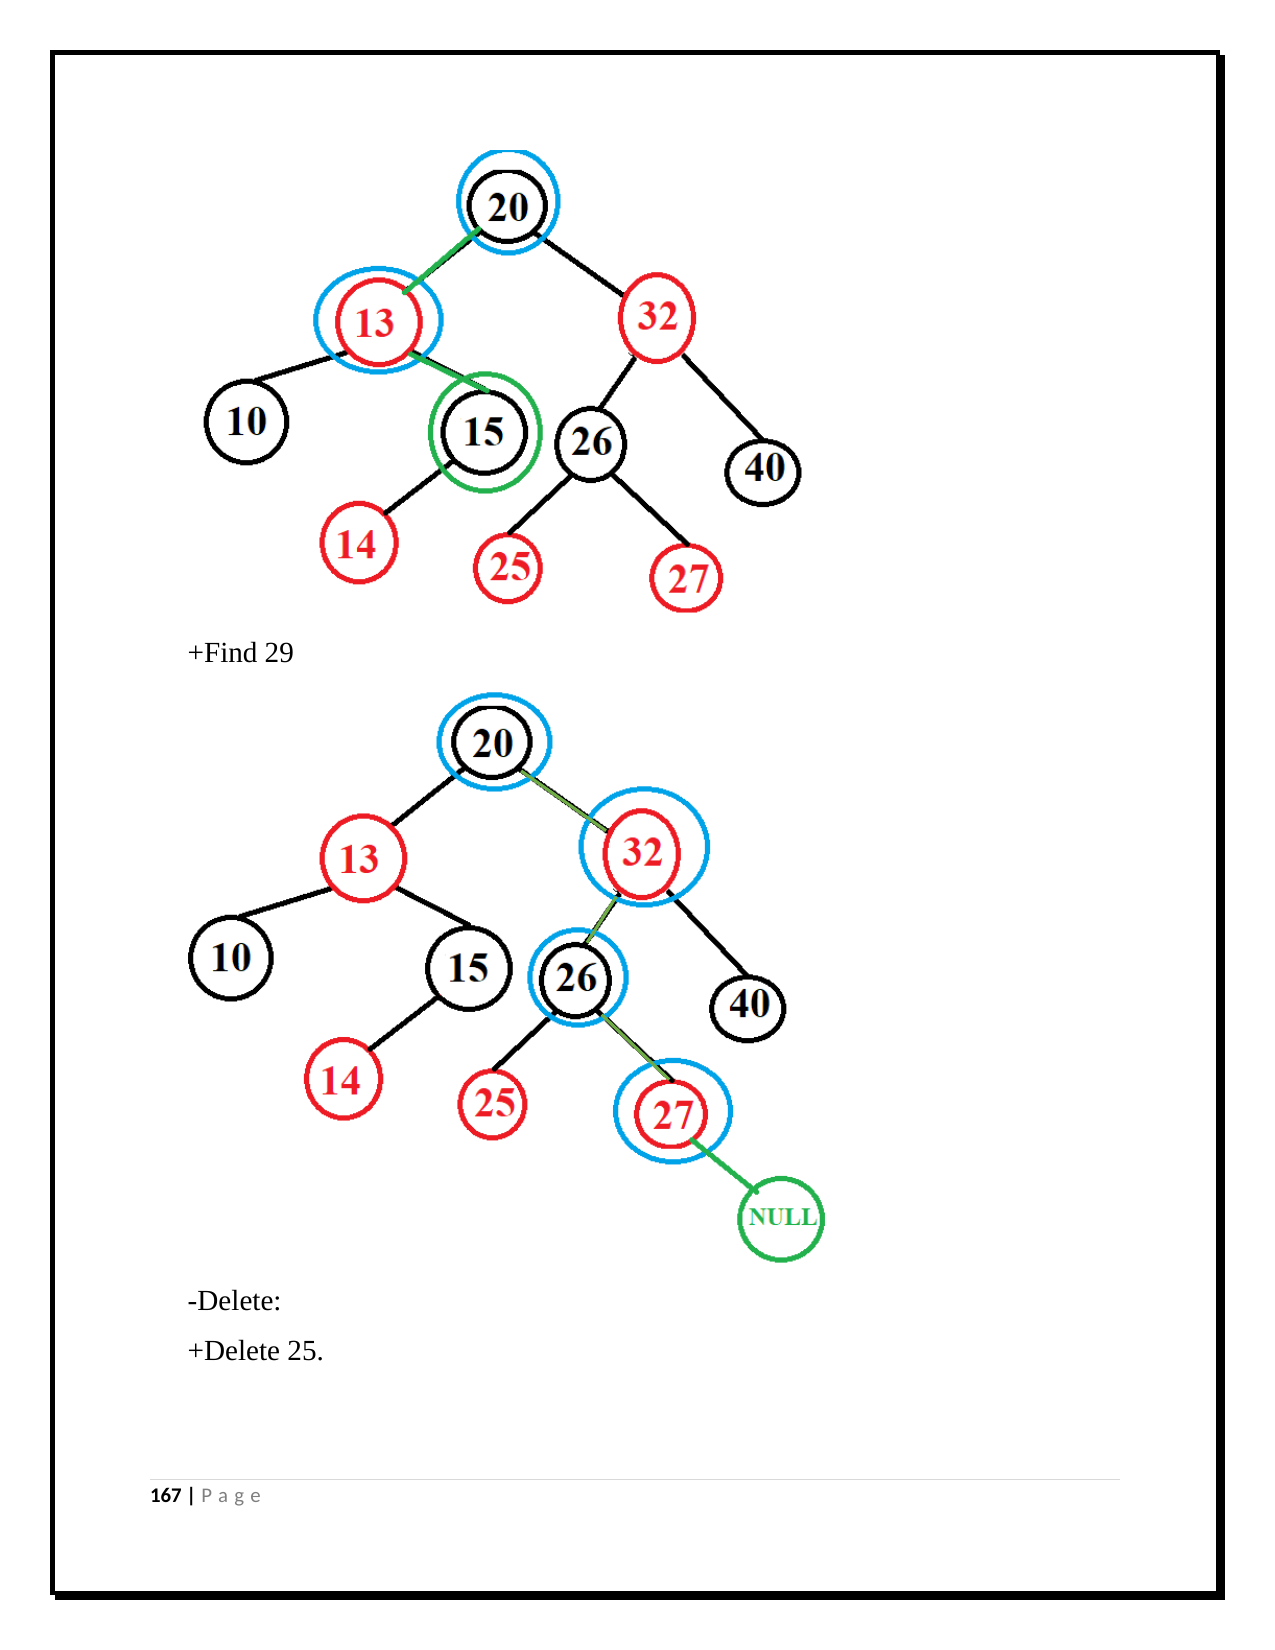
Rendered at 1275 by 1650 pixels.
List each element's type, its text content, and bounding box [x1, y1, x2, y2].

picture [187, 686, 848, 1271]
picture [187, 150, 886, 623]
text +Find 29 [187, 636, 1120, 669]
text -Delete: [187, 1283, 1120, 1317]
text +Delete 25. [187, 1333, 1120, 1367]
